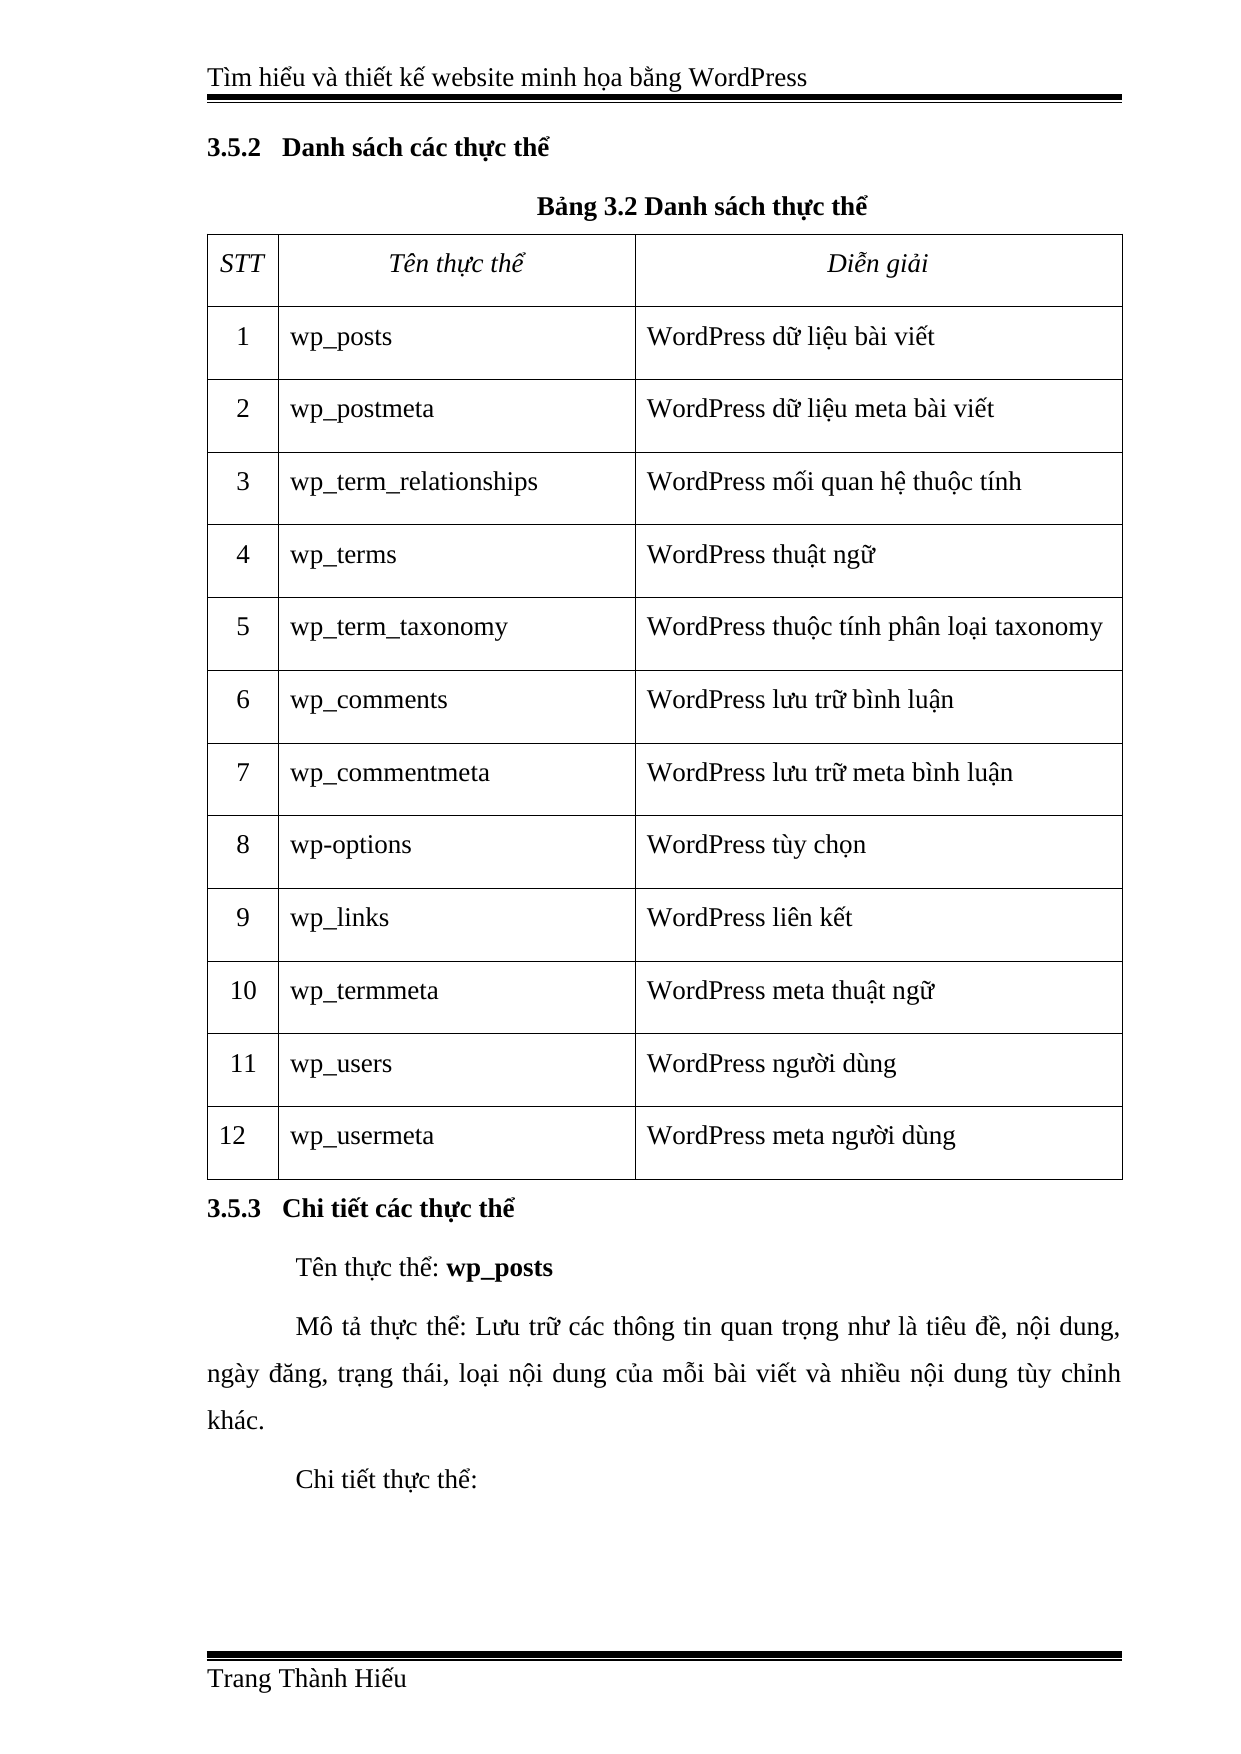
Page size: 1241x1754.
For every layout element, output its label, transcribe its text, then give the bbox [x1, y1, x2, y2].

table_cell 2 [208, 380, 278, 452]
table_cell 4 [208, 525, 278, 597]
table_cell WordPress lưu trữ bình luận [636, 671, 1122, 742]
table_cell wp_termmeta [279, 962, 635, 1033]
subtitle Chi tiết các thực thể [207, 1192, 1122, 1223]
table_cell wp_users [279, 1034, 635, 1106]
table_cell WordPress tùy chọn [636, 816, 1122, 888]
table_cell wp_posts [279, 307, 635, 379]
table_cell WordPress dữ liệu meta bài viết [636, 380, 1122, 452]
table_cell 1 [208, 307, 278, 379]
text Chi tiết thực thể: [207, 1463, 1122, 1494]
table_cell WordPress lưu trữ meta bình luận [636, 744, 1122, 815]
table_cell 12 [208, 1107, 278, 1179]
text Mô tả thực thể: Lưu trữ các thông tin quan trọng như là tiêu đề, nội dung, ngày đăng, trạng thái, loại nội dung của mỗi bài viết và nhiều nội dung tùy chỉnh khác. [207, 1311, 1122, 1435]
table_cell 3 [208, 453, 278, 524]
table_cell 8 [208, 816, 278, 888]
table_cell wp-options [279, 816, 635, 888]
table_cell WordPress dữ liệu bài viết [636, 307, 1122, 379]
text Tên thực thể: wp_posts [207, 1251, 1122, 1282]
table_cell WordPress mối quan hệ thuộc tính [636, 453, 1122, 524]
table_cell wp_postmeta [279, 380, 635, 452]
subtitle Danh sách các thực thể [207, 131, 1122, 162]
table_cell 7 [208, 744, 278, 815]
table_cell 9 [208, 889, 278, 961]
table_cell wp_commentmeta [279, 744, 635, 815]
table_cell 6 [208, 671, 278, 742]
table_cell 10 [208, 962, 278, 1033]
table_cell wp_term_relationships [279, 453, 635, 524]
table_cell wp_usermeta [279, 1107, 635, 1179]
table_cell 11 [208, 1034, 278, 1106]
table_cell 5 [208, 598, 278, 670]
table_header Diễn giải [636, 235, 1122, 306]
table_cell WordPress liên kết [636, 889, 1122, 961]
table_cell WordPress thuộc tính phân loại taxonomy [636, 598, 1122, 670]
table_cell wp_terms [279, 525, 635, 597]
table_cell WordPress thuật ngữ [636, 525, 1122, 597]
table_cell WordPress meta người dùng [636, 1107, 1122, 1179]
table_cell WordPress meta thuật ngữ [636, 962, 1122, 1033]
table_header Tên thực thể [279, 235, 635, 306]
table_header STT [208, 235, 278, 306]
table_cell wp_comments [279, 671, 635, 742]
table_cell wp_links [279, 889, 635, 961]
table_cell wp_term_taxonomy [279, 598, 635, 670]
table_cell WordPress người dùng [636, 1034, 1122, 1106]
